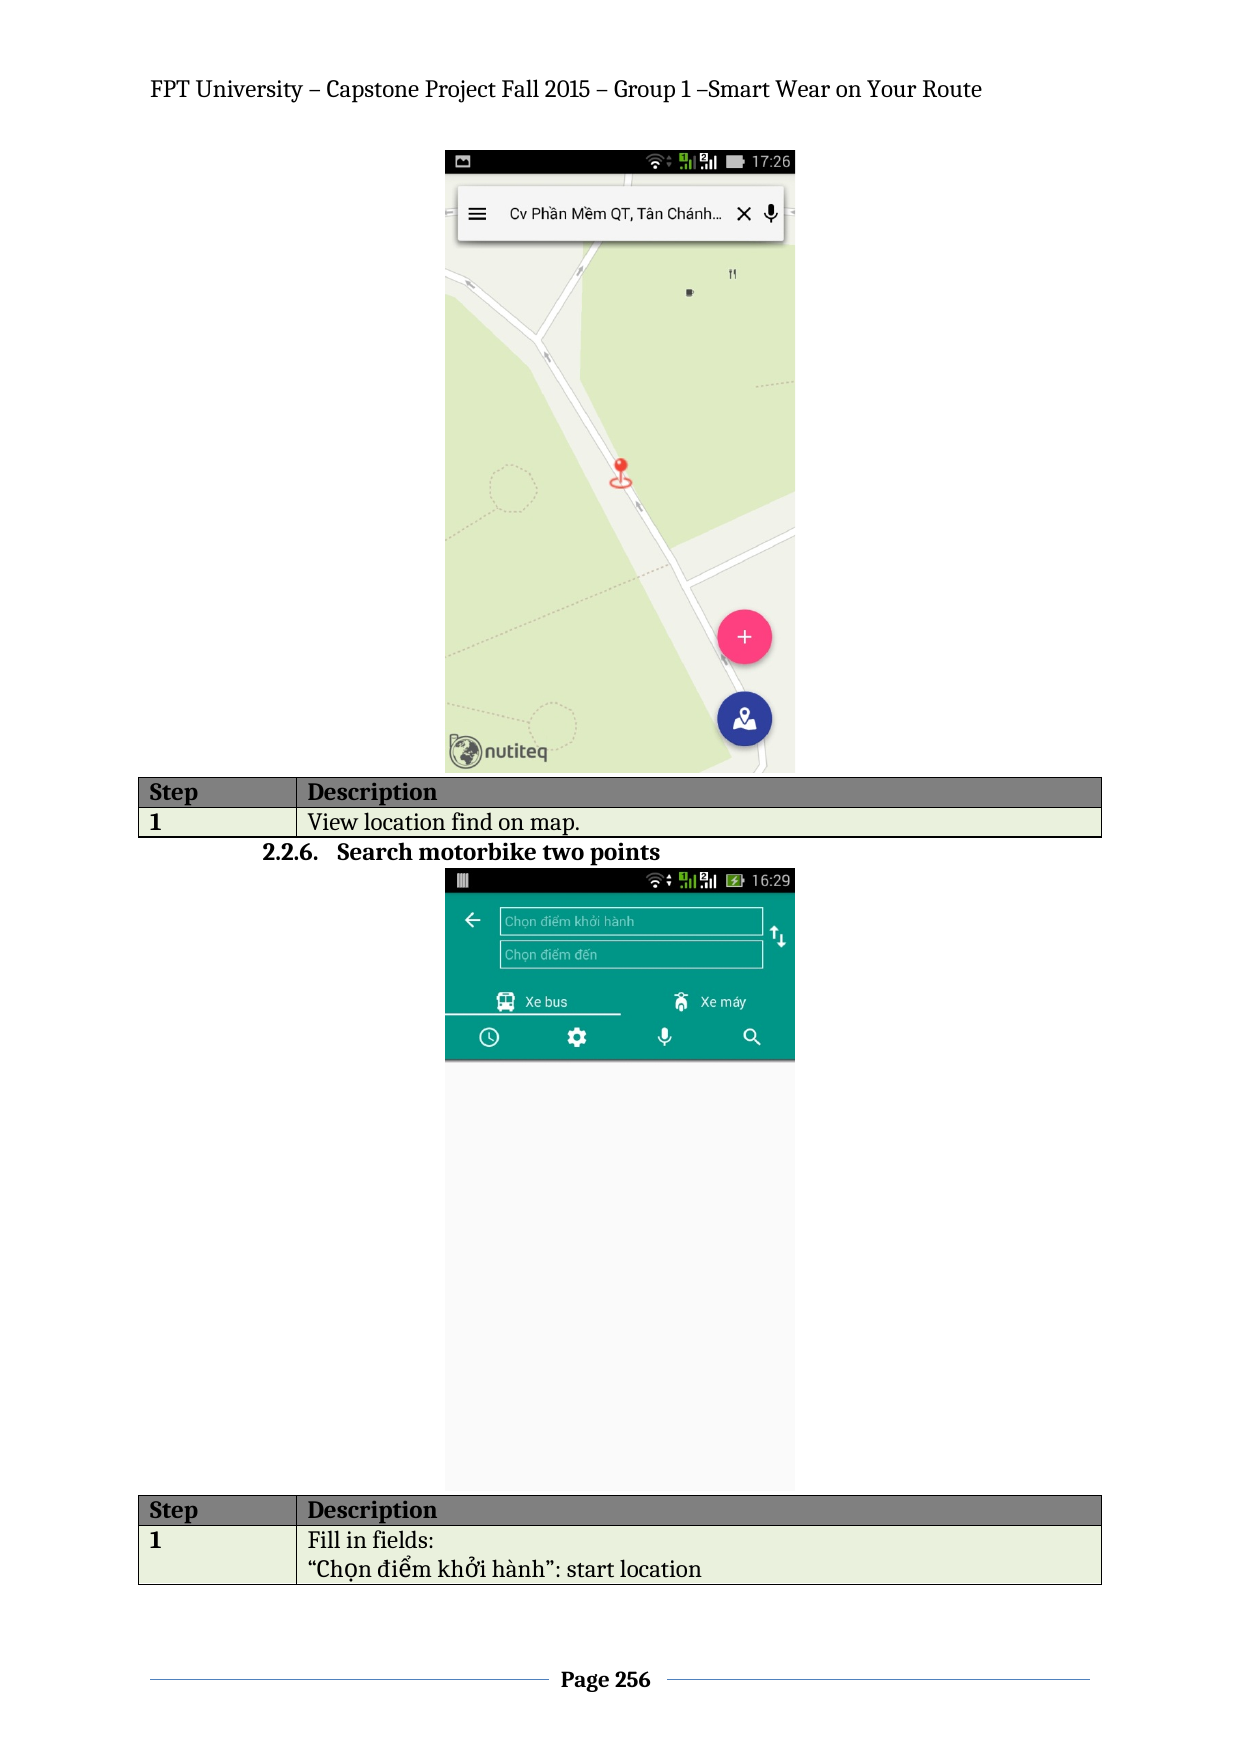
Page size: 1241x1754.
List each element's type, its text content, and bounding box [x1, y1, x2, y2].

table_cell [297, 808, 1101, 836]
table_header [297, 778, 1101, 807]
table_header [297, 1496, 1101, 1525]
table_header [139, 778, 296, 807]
picture [445, 150, 796, 773]
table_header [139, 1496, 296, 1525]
picture [445, 868, 795, 1491]
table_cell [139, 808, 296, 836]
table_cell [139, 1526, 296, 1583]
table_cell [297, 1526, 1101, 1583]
subtitle Search motorbike two points [262, 838, 1090, 866]
